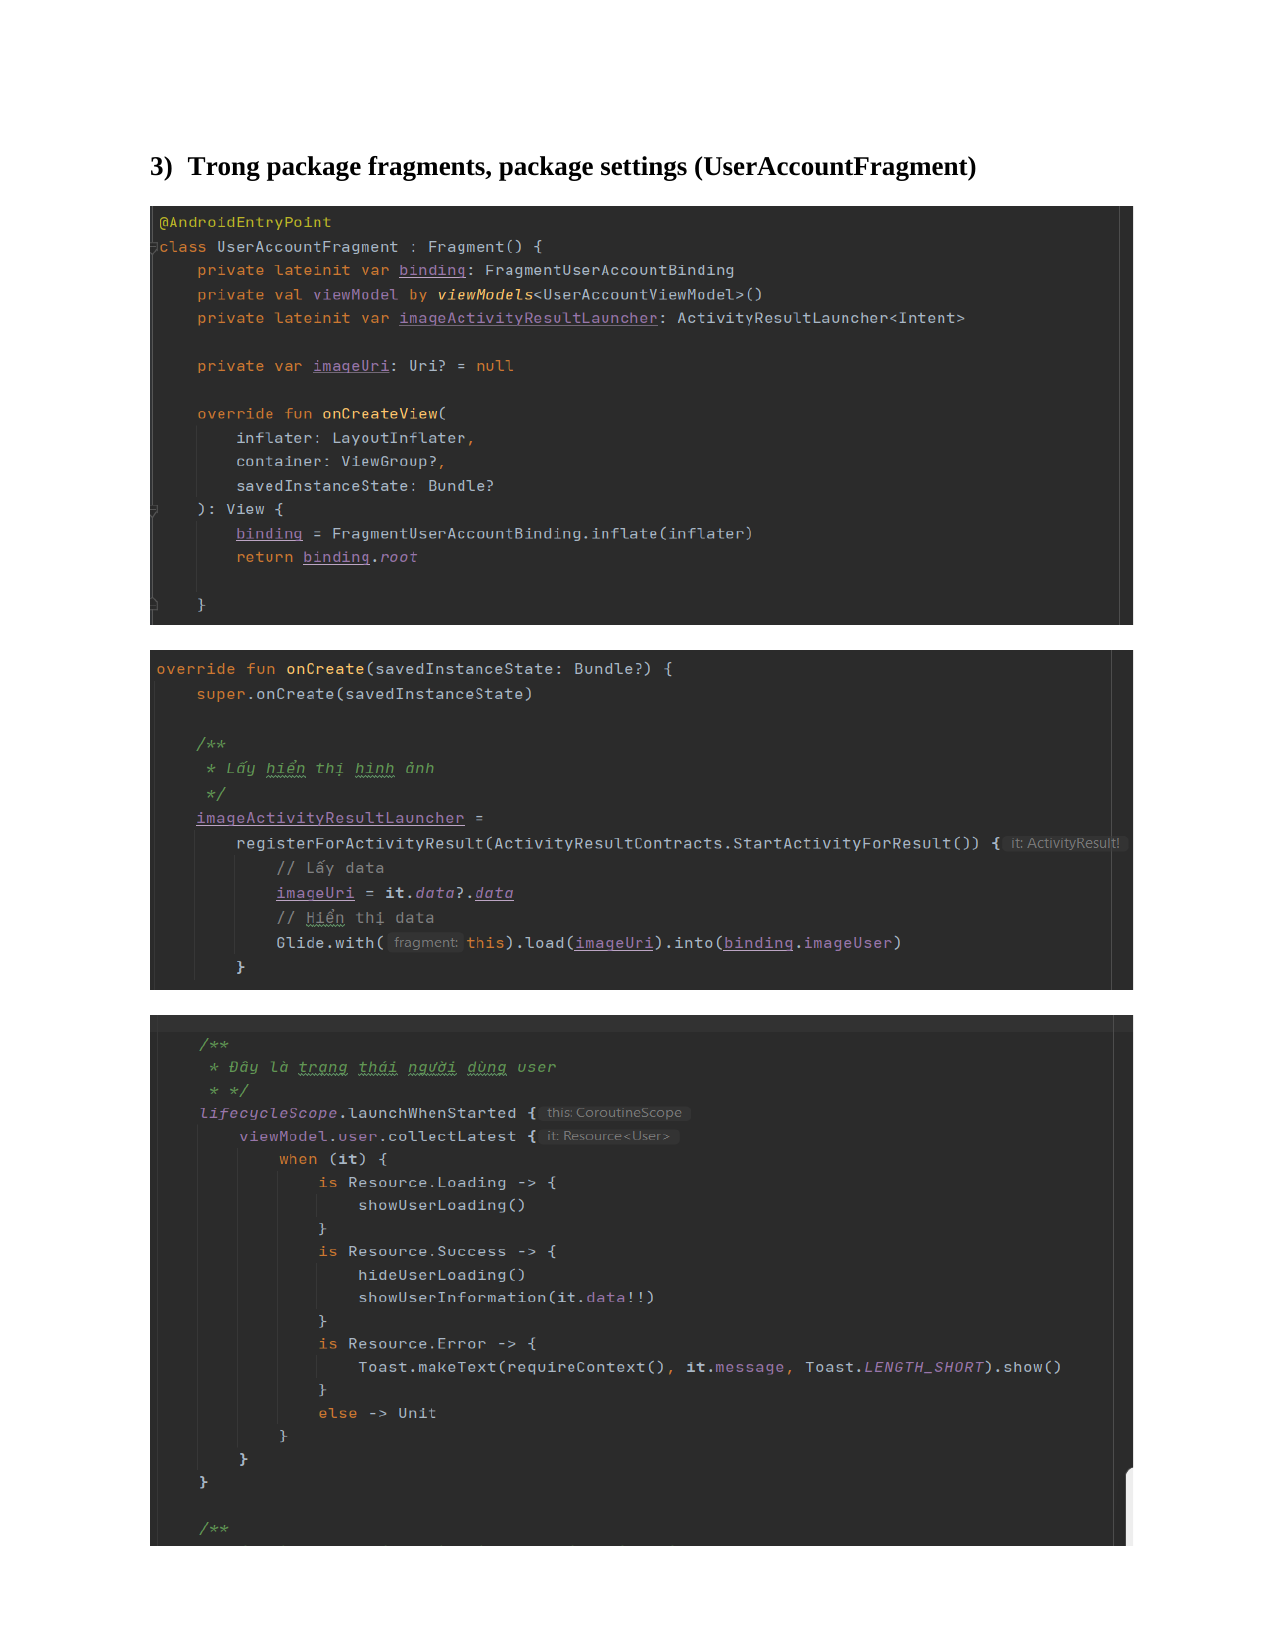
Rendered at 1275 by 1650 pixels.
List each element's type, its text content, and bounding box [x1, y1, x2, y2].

picture [150, 206, 1134, 625]
list Trong package fragments, package settings (UserAccountFragment) [150, 150, 1153, 181]
picture [150, 650, 1134, 990]
picture [150, 1015, 1134, 1546]
